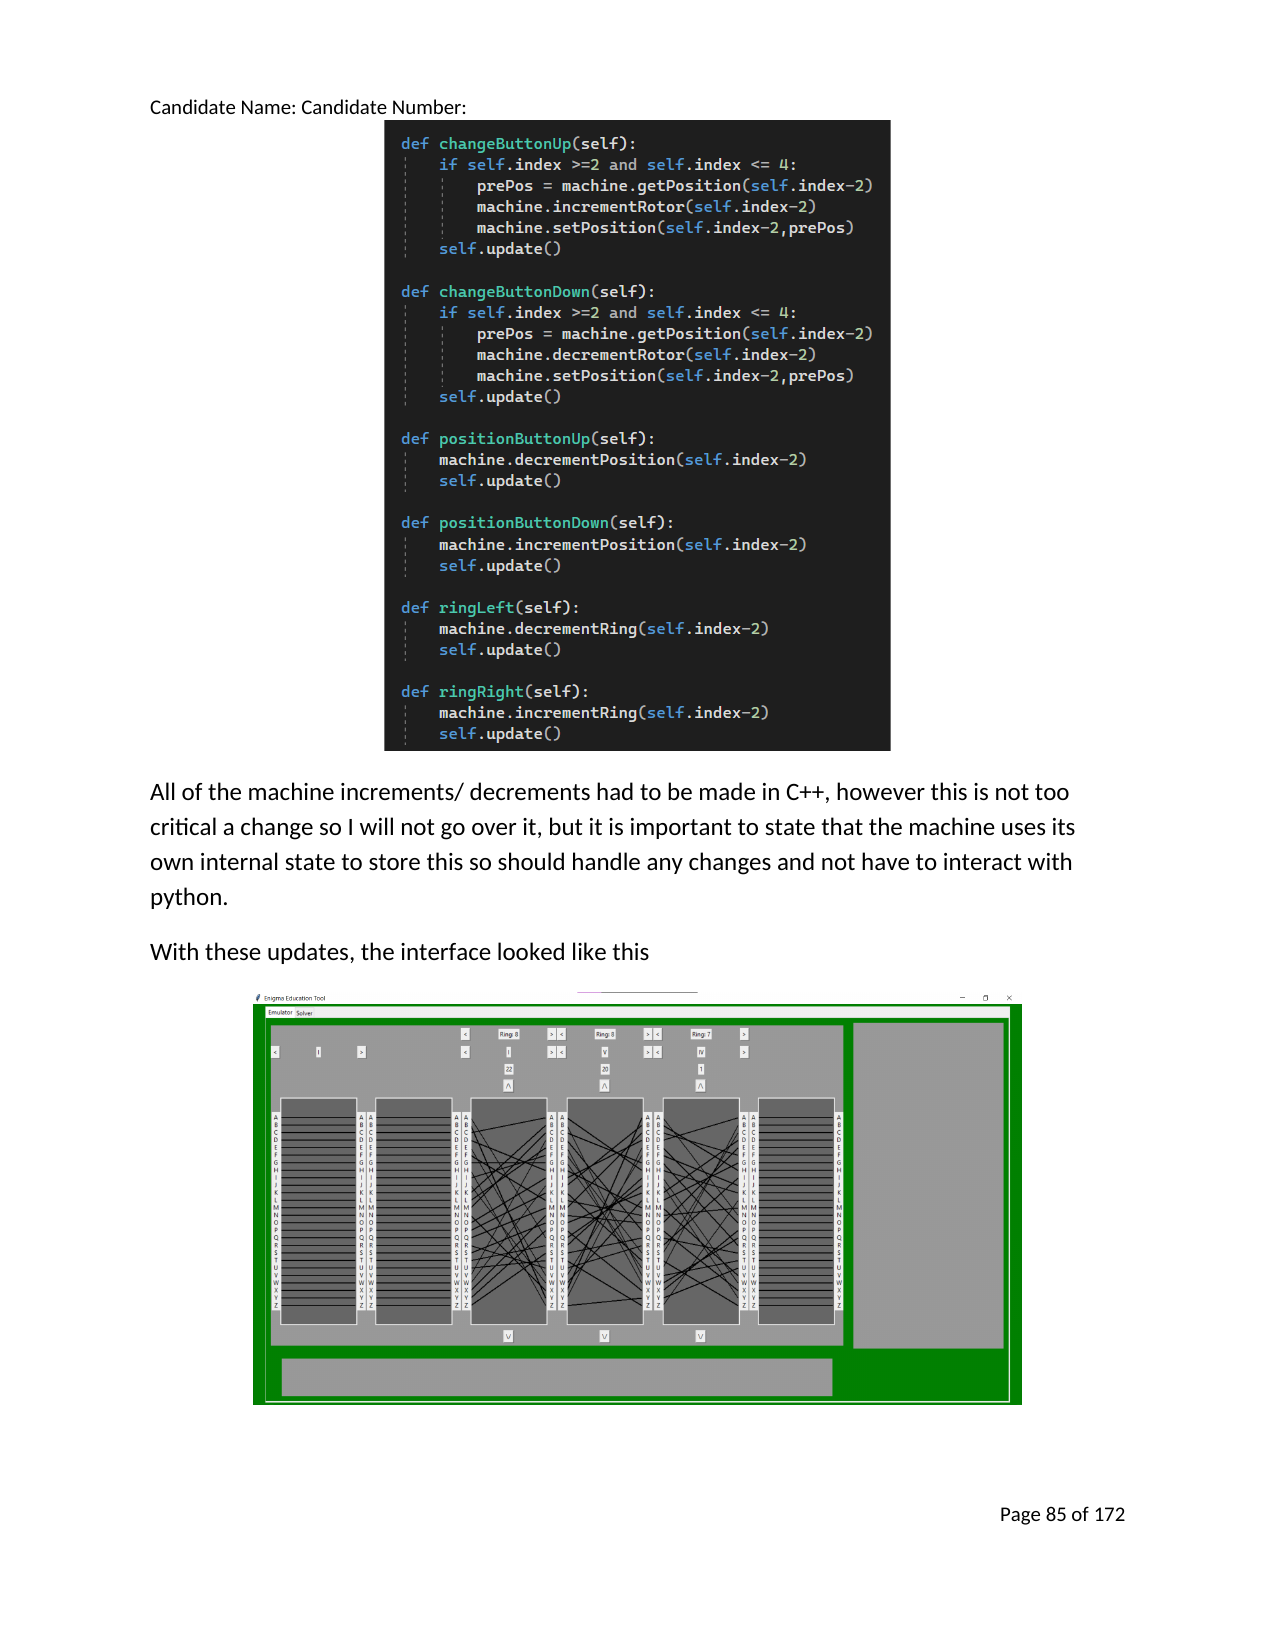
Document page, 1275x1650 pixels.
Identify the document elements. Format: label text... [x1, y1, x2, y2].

text All of the machine increments/ decrements had to be made in C++, however this is not too critical a change so I will not go over it, but it is important to state that the machine uses its own internal state to store this so should handle any changes and not have to interact with python. [150, 776, 1125, 911]
picture [253, 992, 1022, 1405]
text With these updates, the interface looked like this [150, 936, 1125, 967]
picture [384, 120, 891, 751]
